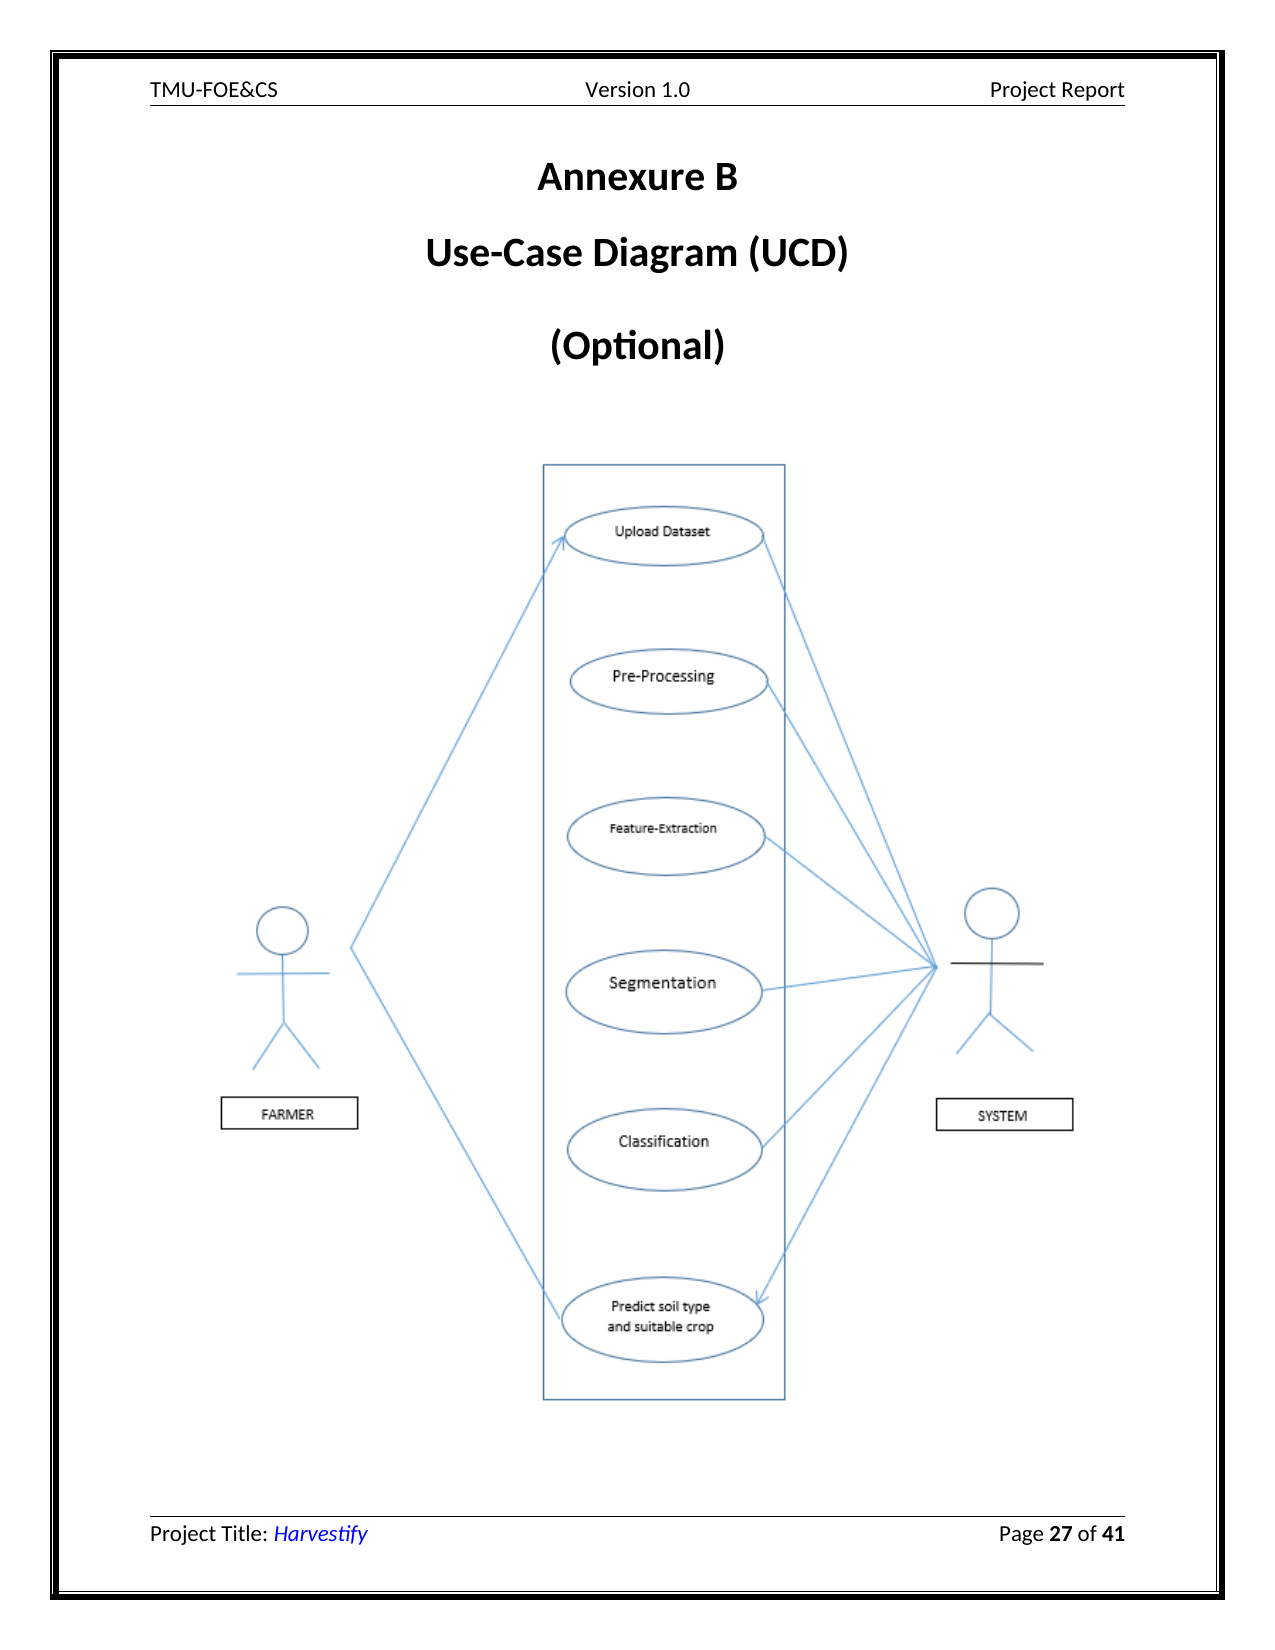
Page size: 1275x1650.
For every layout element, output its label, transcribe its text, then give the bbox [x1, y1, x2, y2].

text (Optional) [150, 319, 1125, 370]
text Annexure B [150, 150, 1125, 201]
text Use-Case Diagram (UCD) [150, 226, 1125, 277]
picture [150, 412, 1122, 1464]
